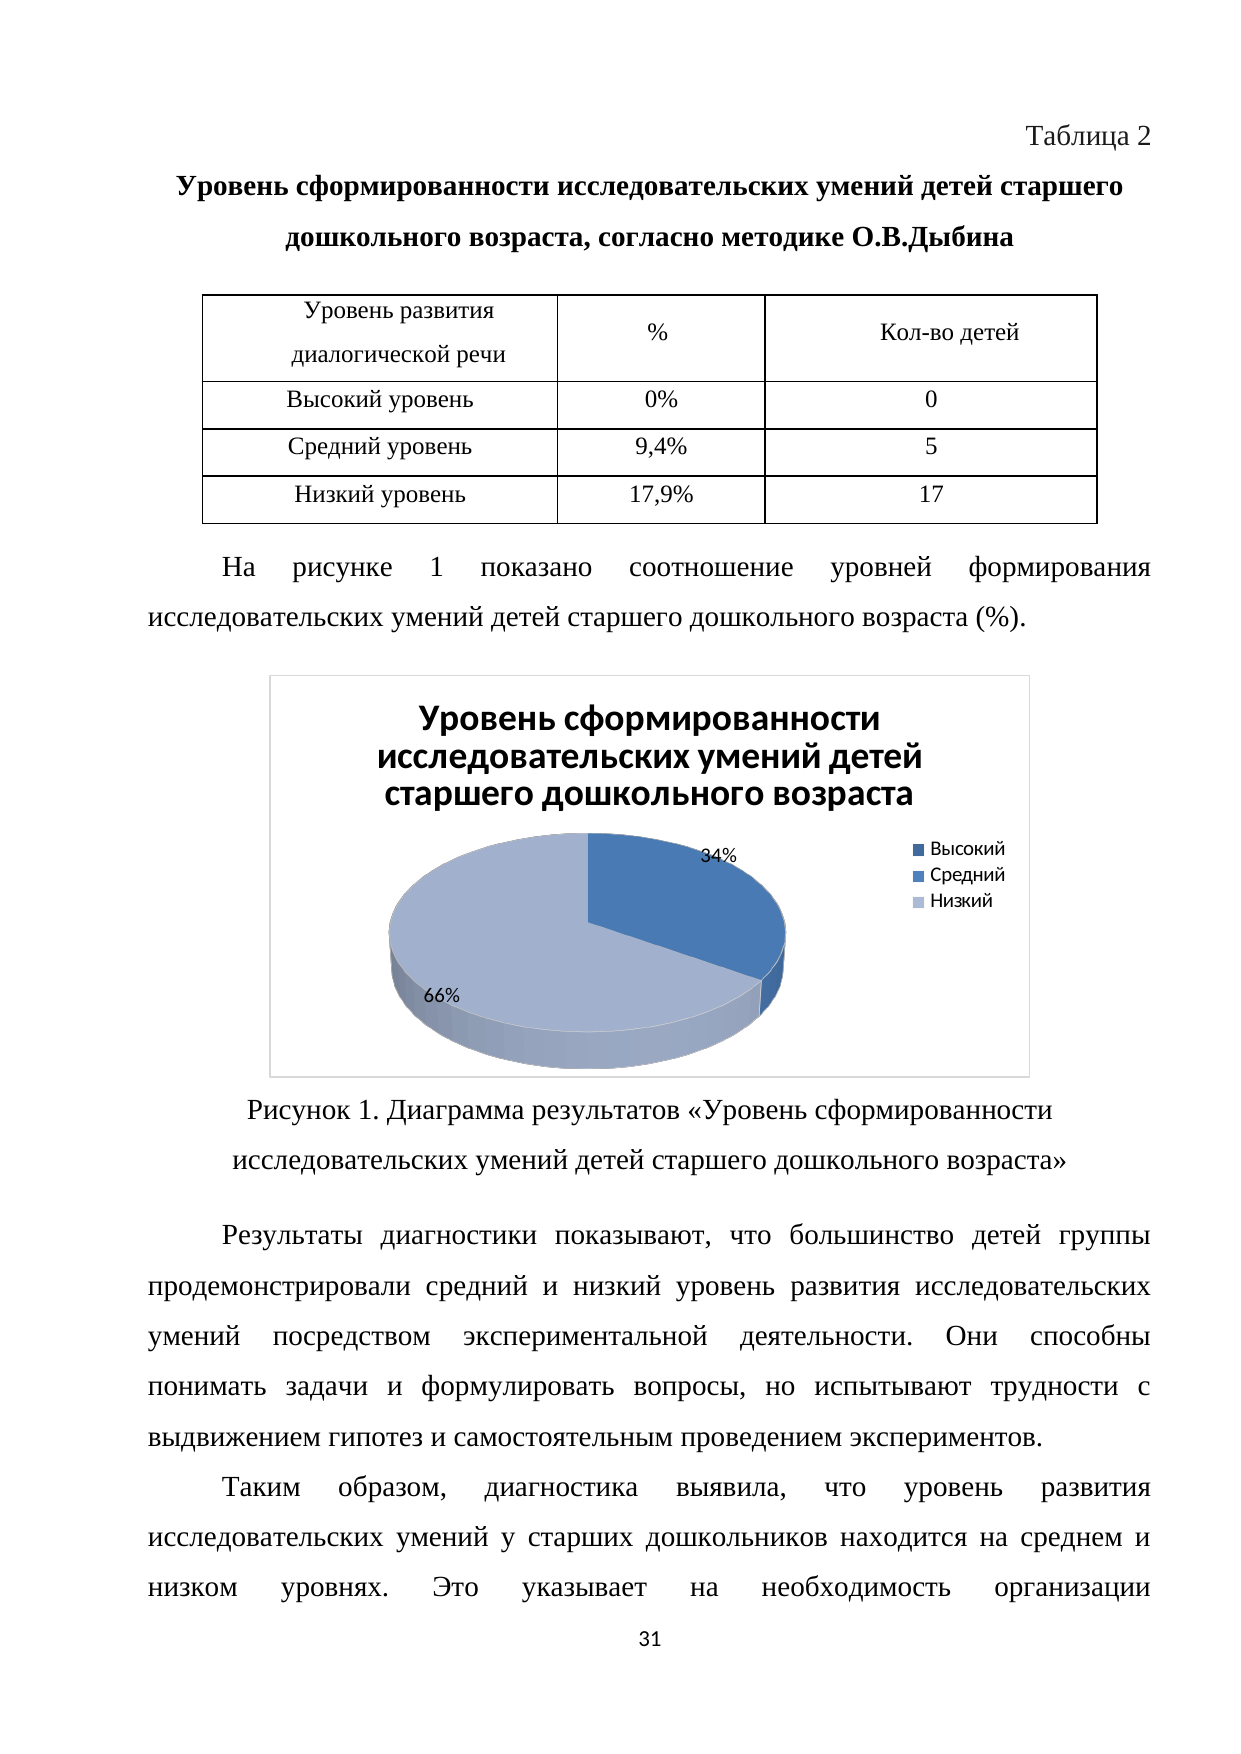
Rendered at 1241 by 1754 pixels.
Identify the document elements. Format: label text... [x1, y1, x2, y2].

text Результаты диагностики показывают, что большинство детей группы продемонстрировали средний и низкий уровень развития исследовательских умений посредством экспериментальной деятельности. Они способны понимать задачи и формулировать вопросы, но испытывают трудности с выдвижением гипотез и самостоятельным проведением экспериментов. [148, 1217, 1152, 1452]
table_cell 0 [766, 382, 1096, 428]
table_header Кол-во детей [766, 296, 1096, 381]
table_cell 17 [766, 477, 1096, 522]
text Уровень сформированности исследовательских умений детей старшего дошкольного возраста, согласно методике О.В.Дыбина [148, 168, 1152, 252]
table_cell 0% [558, 382, 764, 428]
table_header Уровень развития диалогической речи [203, 296, 557, 381]
table_cell Средний уровень [203, 430, 557, 475]
table_header % [558, 296, 764, 381]
text На рисунке 1 показано соотношение уровней формирования исследовательских умений детей старшего дошкольного возраста (%). [148, 549, 1152, 633]
text Рисунок 1. Диаграмма результатов «Уровень сформированности исследовательских умений детей старшего дошкольного возраста» [148, 1092, 1152, 1176]
table_cell 9,4% [558, 430, 764, 475]
table_cell 17,9% [558, 477, 764, 522]
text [148, 1469, 1152, 1603]
table_cell 5 [766, 430, 1096, 475]
text Таблица 2 [148, 118, 1152, 152]
table_cell Низкий уровень [203, 477, 557, 522]
table_cell Высокий уровень [203, 382, 557, 428]
